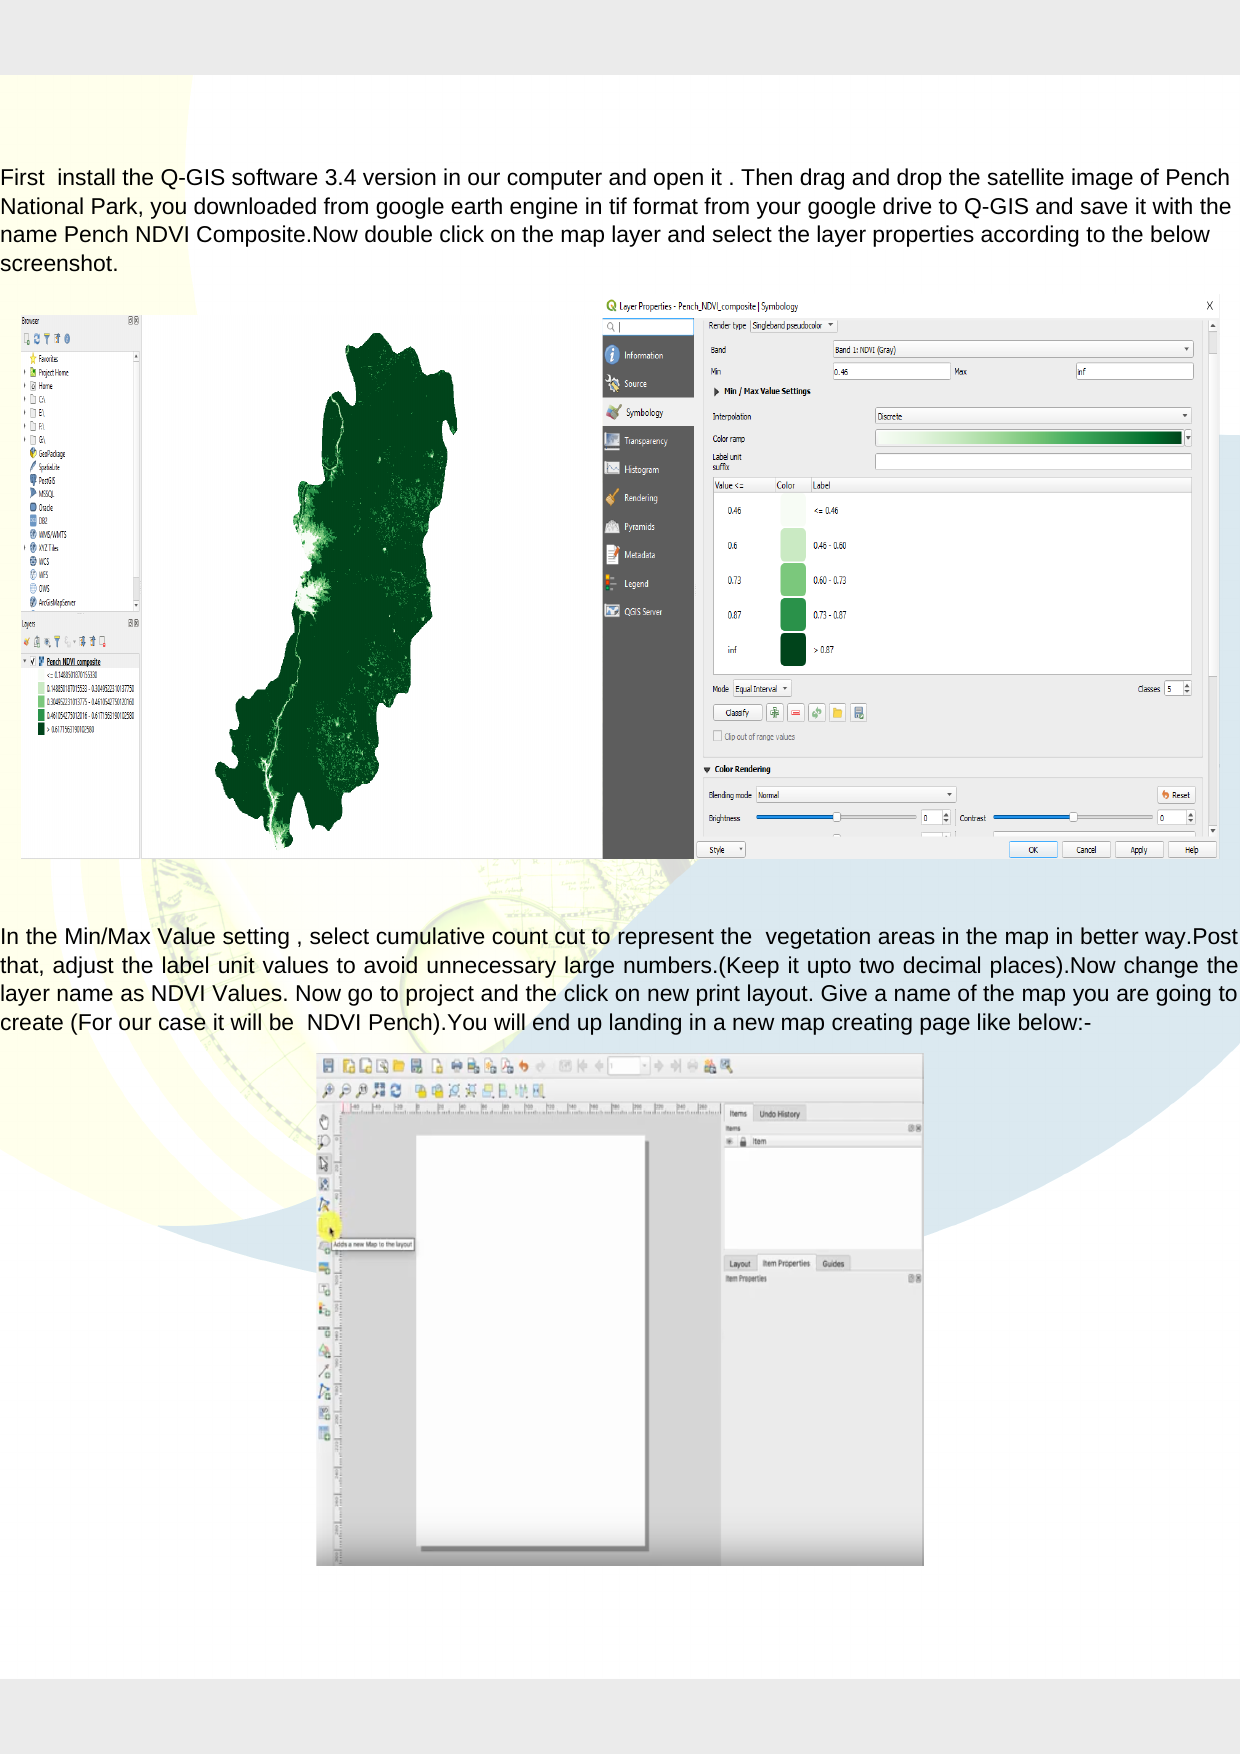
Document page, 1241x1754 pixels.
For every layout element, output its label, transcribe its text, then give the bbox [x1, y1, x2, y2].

text First install the Q-GIS software 3.4 version in our computer and open it . Then drag and drop the satellite image of Pench National Park, you downloaded from google earth engine in tif format from your google drive to Q-GIS and save it with the name Pench NDVI Composite.Now double click on the map layer and select the layer properties according to the below screenshot. [0, 164, 1240, 276]
picture [21, 294, 1220, 859]
text In the Min/Max Value setting , select cumulative count cut to represent the vegetation areas in the map in better way.Post that, adjust the label unit values to avoid unnecessary large numbers.(Keep it upto two decimal places).Now change the layer name as NDVI Values. Now go to project and the click on new print layout. Give a name of the map you are going to create (For our case it will be NDVI Pench).You will end up landing in a new map creating page like below:- [0, 923, 1240, 1035]
picture [316, 1053, 924, 1566]
